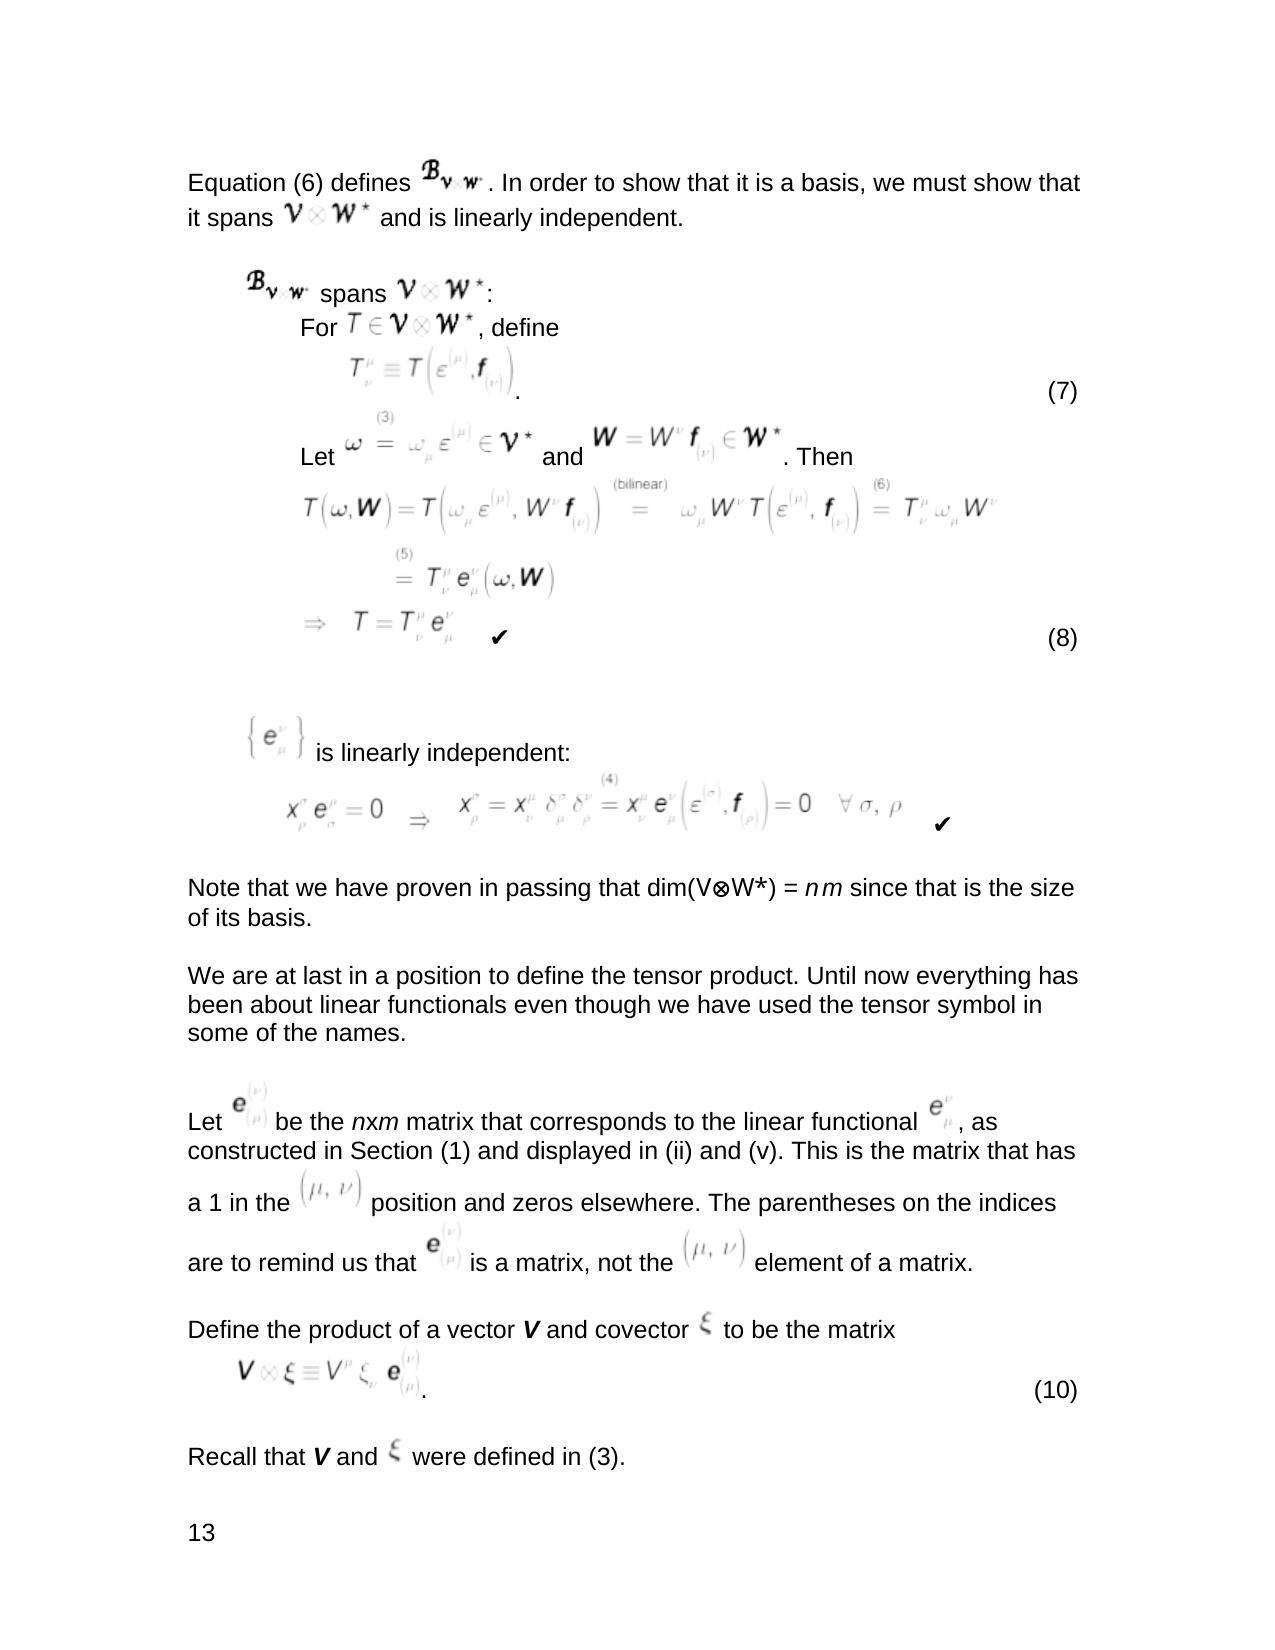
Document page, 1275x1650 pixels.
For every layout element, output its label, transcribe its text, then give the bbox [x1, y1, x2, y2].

text ✔ (8) [244, 600, 1087, 682]
text Let and . Then [244, 404, 1087, 470]
text spans : [244, 260, 1087, 307]
text Define the product of a vector V and covector to be the matrix [187, 1305, 1087, 1343]
text Recall that V and were defined in (3). [187, 1432, 1087, 1471]
text . (10) [187, 1343, 1087, 1404]
text Let be the nxm matrix that corresponds to the linear functional , as constructed in Section (1) and displayed in (ii) and (v). This is the matrix that has a 1 in the position and zeros elsewhere. The parentheses on the indices are to remind us that is a matrix, not the element of a matrix. [187, 1076, 1087, 1276]
text . (7) [244, 341, 1087, 404]
text We are at last in a position to define the tensor product. Until now everything has been about linear functionals even though we have used the tensor symbol in some of the names. [187, 961, 1087, 1047]
text Equation (6) defines . In order to show that it is a basis, we must show that it spans and is linearly independent. [187, 150, 1087, 231]
text For , define [244, 307, 1087, 341]
text ✔ [244, 767, 1087, 841]
text is linearly independent: [244, 711, 1087, 767]
text Note that we have proven in passing that dim(V⊗W*) = n m since that is the size of its basis. [187, 869, 1087, 932]
